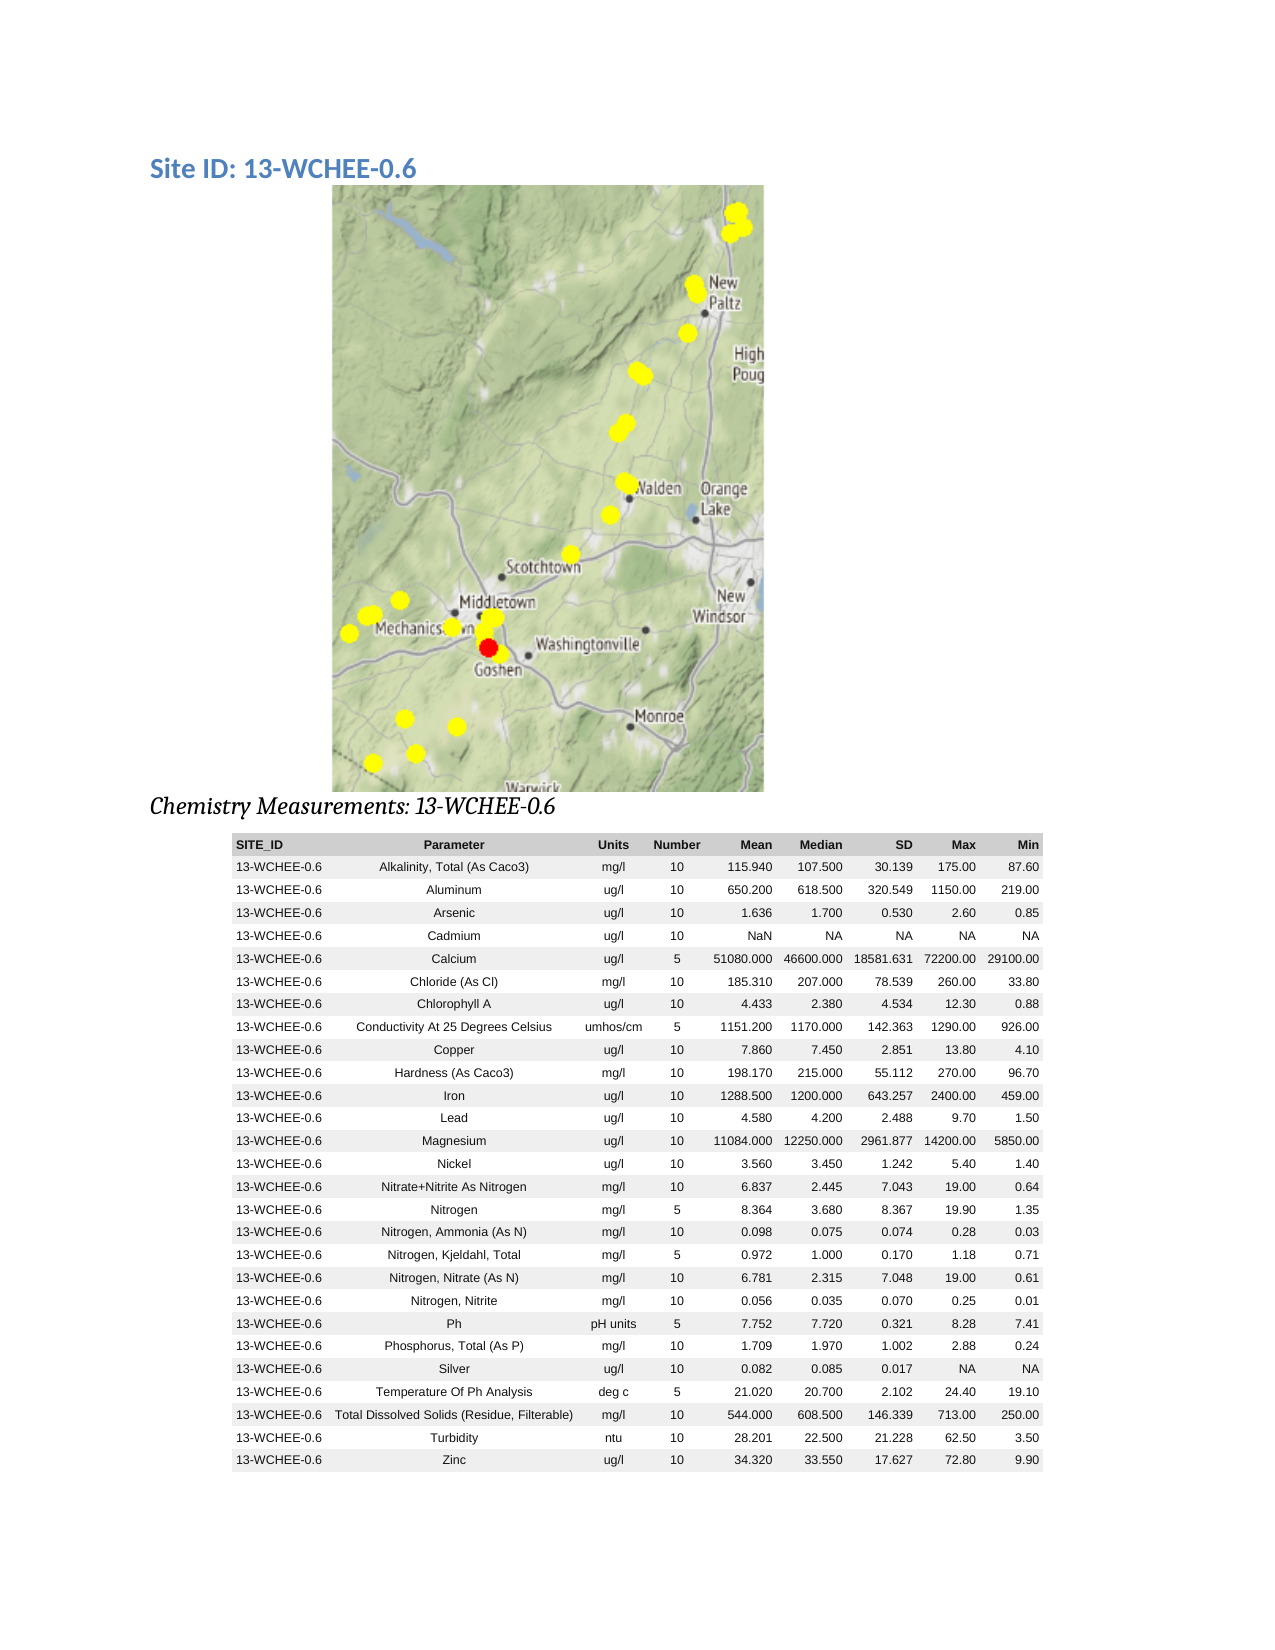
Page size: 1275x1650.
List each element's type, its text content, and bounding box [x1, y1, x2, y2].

table_cell 0.070 [847, 1289, 917, 1312]
table_cell 10 [648, 1061, 706, 1084]
table_cell ug/l [579, 993, 648, 1016]
table_cell 13-WCHEE-0.6 [232, 1107, 329, 1130]
table_cell ug/l [579, 1358, 648, 1381]
table_cell 1170.000 [776, 1016, 847, 1038]
table_cell NA [980, 1358, 1043, 1381]
table_cell 270.00 [917, 1061, 980, 1084]
table_cell 1150.00 [917, 879, 980, 902]
table_cell Silver [329, 1358, 579, 1381]
table_cell 0.056 [706, 1289, 776, 1312]
table_header Max [917, 833, 980, 856]
table_cell 12250.000 [776, 1130, 847, 1152]
table_cell 17.627 [847, 1449, 917, 1472]
table_cell 10 [648, 1039, 706, 1061]
table_cell ug/l [579, 1107, 648, 1130]
table_cell 0.098 [706, 1221, 776, 1244]
table_cell 0.074 [847, 1221, 917, 1244]
table_cell Ph [329, 1312, 579, 1335]
table_cell 3.50 [980, 1426, 1043, 1449]
table_cell 5.40 [917, 1153, 980, 1175]
table_cell deg c [579, 1381, 648, 1403]
table_cell 3.560 [706, 1153, 776, 1175]
table_cell mg/l [579, 1289, 648, 1312]
table_cell 1.709 [706, 1335, 776, 1358]
table_cell 13-WCHEE-0.6 [232, 1153, 329, 1175]
table_cell 107.500 [776, 856, 847, 879]
table_cell 10 [648, 1153, 706, 1175]
table_cell 13-WCHEE-0.6 [232, 1175, 329, 1198]
table_cell 146.339 [847, 1403, 917, 1426]
table_cell Aluminum [329, 879, 579, 902]
table_cell 8.367 [847, 1198, 917, 1221]
table_cell 13-WCHEE-0.6 [232, 1061, 329, 1084]
table_cell 21.020 [706, 1381, 776, 1403]
table_cell 13-WCHEE-0.6 [232, 1267, 329, 1289]
table_cell 8.28 [917, 1312, 980, 1335]
table_cell 5 [648, 947, 706, 970]
table_cell 0.64 [980, 1175, 1043, 1198]
table_cell 13-WCHEE-0.6 [232, 1198, 329, 1221]
table_cell NaN [706, 924, 776, 947]
table_cell 4.10 [980, 1039, 1043, 1061]
table_cell 7.048 [847, 1267, 917, 1289]
table_header Parameter [329, 833, 579, 856]
table_cell 2.488 [847, 1107, 917, 1130]
table_cell NA [980, 924, 1043, 947]
table_cell 142.363 [847, 1016, 917, 1038]
table_cell 10 [648, 1084, 706, 1107]
table_cell 10 [648, 856, 706, 879]
table_cell 0.321 [847, 1312, 917, 1335]
table_cell 713.00 [917, 1403, 980, 1426]
table_cell 544.000 [706, 1403, 776, 1426]
table_cell Arsenic [329, 902, 579, 924]
table_cell mg/l [579, 1175, 648, 1198]
table_cell 7.043 [847, 1175, 917, 1198]
table_cell 10 [648, 1358, 706, 1381]
table_cell 10 [648, 1449, 706, 1472]
table_cell 0.85 [980, 902, 1043, 924]
table_cell 0.075 [776, 1221, 847, 1244]
table_cell 9.70 [917, 1107, 980, 1130]
table_cell 1.700 [776, 902, 847, 924]
table_cell 0.085 [776, 1358, 847, 1381]
table_cell 13-WCHEE-0.6 [232, 879, 329, 902]
table_cell Calcium [329, 947, 579, 970]
table_cell 13-WCHEE-0.6 [232, 1312, 329, 1335]
table_cell 608.500 [776, 1403, 847, 1426]
table_cell 115.940 [706, 856, 776, 879]
table_cell 13-WCHEE-0.6 [232, 1084, 329, 1107]
table_cell 10 [648, 879, 706, 902]
table_cell 72200.00 [917, 947, 980, 970]
table_cell 29100.00 [980, 947, 1043, 970]
table_cell 33.80 [980, 970, 1043, 993]
table_cell mg/l [579, 1244, 648, 1267]
table_cell 8.364 [706, 1198, 776, 1221]
table_cell 10 [648, 970, 706, 993]
table_cell 10 [648, 993, 706, 1016]
table_cell Nitrogen, Nitrite [329, 1289, 579, 1312]
table_cell 4.433 [706, 993, 776, 1016]
table_cell 260.00 [917, 970, 980, 993]
table_header SITE_ID [232, 833, 329, 856]
table_cell Cadmium [329, 924, 579, 947]
table_cell 7.720 [776, 1312, 847, 1335]
table_cell 926.00 [980, 1016, 1043, 1038]
table_cell 10 [648, 1335, 706, 1358]
table_cell Lead [329, 1107, 579, 1130]
table_cell NA [847, 924, 917, 947]
table_cell 6.837 [706, 1175, 776, 1198]
table_cell 13-WCHEE-0.6 [232, 1449, 329, 1472]
table_cell NA [917, 924, 980, 947]
table_cell 13-WCHEE-0.6 [232, 1381, 329, 1403]
table_cell 19.10 [980, 1381, 1043, 1403]
table_cell 1.002 [847, 1335, 917, 1358]
table_cell 0.61 [980, 1267, 1043, 1289]
table_cell 10 [648, 1289, 706, 1312]
table_cell Conductivity At 25 Degrees Celsius [329, 1016, 579, 1038]
table_cell 13-WCHEE-0.6 [232, 1358, 329, 1381]
table_cell ug/l [579, 1084, 648, 1107]
text Chemistry Measurements: 13-WCHEE-0.6 [150, 792, 1125, 821]
table_cell 0.88 [980, 993, 1043, 1016]
table_cell 13-WCHEE-0.6 [232, 1403, 329, 1426]
table_cell 7.450 [776, 1039, 847, 1061]
table_cell 5 [648, 1198, 706, 1221]
table_cell 207.000 [776, 970, 847, 993]
table_cell 62.50 [917, 1426, 980, 1449]
table_cell 2.445 [776, 1175, 847, 1198]
table_cell ug/l [579, 1130, 648, 1152]
table_cell Zinc [329, 1449, 579, 1472]
table_cell 13.80 [917, 1039, 980, 1061]
table_cell 13-WCHEE-0.6 [232, 1289, 329, 1312]
table_cell 46600.000 [776, 947, 847, 970]
table_cell 5 [648, 1016, 706, 1038]
table_cell 6.781 [706, 1267, 776, 1289]
table_cell 13-WCHEE-0.6 [232, 924, 329, 947]
table_header Units [579, 833, 648, 856]
table_cell Nitrogen, Kjeldahl, Total [329, 1244, 579, 1267]
table_cell 1.50 [980, 1107, 1043, 1130]
table_cell 2.88 [917, 1335, 980, 1358]
table_cell 10 [648, 1403, 706, 1426]
table_cell 1.40 [980, 1153, 1043, 1175]
table_cell 2.851 [847, 1039, 917, 1061]
table_cell 18581.631 [847, 947, 917, 970]
table_cell 21.228 [847, 1426, 917, 1449]
table_header Median [776, 833, 847, 856]
table_cell NA [917, 1358, 980, 1381]
table_cell 0.25 [917, 1289, 980, 1312]
table_cell 4.580 [706, 1107, 776, 1130]
table_cell 13-WCHEE-0.6 [232, 856, 329, 879]
table_cell 10 [648, 1267, 706, 1289]
table_cell 13-WCHEE-0.6 [232, 1016, 329, 1038]
table_cell ug/l [579, 902, 648, 924]
table_header Number [648, 833, 706, 856]
table_cell 1200.000 [776, 1084, 847, 1107]
table_cell 13-WCHEE-0.6 [232, 902, 329, 924]
table_cell 1290.00 [917, 1016, 980, 1038]
table_cell 5 [648, 1312, 706, 1335]
table_cell mg/l [579, 1061, 648, 1084]
table_cell 250.00 [980, 1403, 1043, 1426]
table_cell 34.320 [706, 1449, 776, 1472]
table_cell 0.017 [847, 1358, 917, 1381]
table_cell Magnesium [329, 1130, 579, 1152]
table_cell ntu [579, 1426, 648, 1449]
table_cell 1288.500 [706, 1084, 776, 1107]
table_header SD [847, 833, 917, 856]
table_cell 2.380 [776, 993, 847, 1016]
table_cell Copper [329, 1039, 579, 1061]
table_cell Hardness (As Caco3) [329, 1061, 579, 1084]
table_cell Total Dissolved Solids (Residue, Filterable) [329, 1403, 579, 1426]
table_cell 1.970 [776, 1335, 847, 1358]
table_cell 13-WCHEE-0.6 [232, 1221, 329, 1244]
table_cell Nickel [329, 1153, 579, 1175]
table_cell 198.170 [706, 1061, 776, 1084]
table_cell mg/l [579, 1221, 648, 1244]
table_cell 10 [648, 1130, 706, 1152]
table_cell mg/l [579, 1267, 648, 1289]
table_cell 9.90 [980, 1449, 1043, 1472]
table_cell 2961.877 [847, 1130, 917, 1152]
table_cell 0.530 [847, 902, 917, 924]
table_cell 1.35 [980, 1198, 1043, 1221]
table_cell 24.40 [917, 1381, 980, 1403]
table_cell 13-WCHEE-0.6 [232, 993, 329, 1016]
table_cell 7.752 [706, 1312, 776, 1335]
table_cell 643.257 [847, 1084, 917, 1107]
table_cell 10 [648, 924, 706, 947]
table_cell Temperature Of Ph Analysis [329, 1381, 579, 1403]
table_cell 19.00 [917, 1175, 980, 1198]
table_cell Turbidity [329, 1426, 579, 1449]
table_cell 0.01 [980, 1289, 1043, 1312]
table_cell 72.80 [917, 1449, 980, 1472]
table_cell Nitrogen [329, 1198, 579, 1221]
table_cell Chlorophyll A [329, 993, 579, 1016]
table_cell 4.200 [776, 1107, 847, 1130]
table_cell ug/l [579, 1449, 648, 1472]
table_cell Nitrate+Nitrite As Nitrogen [329, 1175, 579, 1198]
table_cell 0.71 [980, 1244, 1043, 1267]
table_cell 13-WCHEE-0.6 [232, 947, 329, 970]
table_cell 19.90 [917, 1198, 980, 1221]
table_cell 0.28 [917, 1221, 980, 1244]
table_cell ug/l [579, 924, 648, 947]
table_cell 0.03 [980, 1221, 1043, 1244]
table_cell 1151.200 [706, 1016, 776, 1038]
table_cell 78.539 [847, 970, 917, 993]
table_cell 28.201 [706, 1426, 776, 1449]
table_cell mg/l [579, 1403, 648, 1426]
table_cell 2.60 [917, 902, 980, 924]
table_cell 175.00 [917, 856, 980, 879]
table_cell 13-WCHEE-0.6 [232, 970, 329, 993]
table_cell 10 [648, 1175, 706, 1198]
table_cell mg/l [579, 970, 648, 993]
table_cell 320.549 [847, 879, 917, 902]
table_cell 7.41 [980, 1312, 1043, 1335]
table_cell ug/l [579, 1153, 648, 1175]
table_cell Alkalinity, Total (As Caco3) [329, 856, 579, 879]
table_cell 33.550 [776, 1449, 847, 1472]
table_cell 13-WCHEE-0.6 [232, 1426, 329, 1449]
table_cell 13-WCHEE-0.6 [232, 1244, 329, 1267]
table_cell 19.00 [917, 1267, 980, 1289]
table_cell 4.534 [847, 993, 917, 1016]
table_cell 1.18 [917, 1244, 980, 1267]
table_cell 13-WCHEE-0.6 [232, 1335, 329, 1358]
table_cell 11084.000 [706, 1130, 776, 1152]
table_cell 3.680 [776, 1198, 847, 1221]
table_cell ug/l [579, 1039, 648, 1061]
table_cell 650.200 [706, 879, 776, 902]
table_cell 5 [648, 1381, 706, 1403]
table_cell Nitrogen, Ammonia (As N) [329, 1221, 579, 1244]
table_cell 22.500 [776, 1426, 847, 1449]
table_cell 2400.00 [917, 1084, 980, 1107]
table_cell mg/l [579, 1335, 648, 1358]
table_cell 13-WCHEE-0.6 [232, 1039, 329, 1061]
table_cell 3.450 [776, 1153, 847, 1175]
table_cell mg/l [579, 856, 648, 879]
table_cell 12.30 [917, 993, 980, 1016]
table_cell 1.000 [776, 1244, 847, 1267]
table_header Mean [706, 833, 776, 856]
table_cell ug/l [579, 947, 648, 970]
table_cell 0.035 [776, 1289, 847, 1312]
table_cell 10 [648, 902, 706, 924]
picture [168, 185, 927, 792]
table_cell 0.082 [706, 1358, 776, 1381]
table_cell pH units [579, 1312, 648, 1335]
table_cell 1.636 [706, 902, 776, 924]
table_cell 10 [648, 1221, 706, 1244]
table_cell 87.60 [980, 856, 1043, 879]
table_cell 5850.00 [980, 1130, 1043, 1152]
table_cell 13-WCHEE-0.6 [232, 1130, 329, 1152]
table_cell 5 [648, 1244, 706, 1267]
table_cell 10 [648, 1426, 706, 1449]
table_cell 30.139 [847, 856, 917, 879]
table_cell 55.112 [847, 1061, 917, 1084]
table_cell 618.500 [776, 879, 847, 902]
table_cell 14200.00 [917, 1130, 980, 1152]
table_cell umhos/cm [579, 1016, 648, 1038]
table_cell Phosphorus, Total (As P) [329, 1335, 579, 1358]
table_cell ug/l [579, 879, 648, 902]
table_cell 2.102 [847, 1381, 917, 1403]
table_cell Chloride (As Cl) [329, 970, 579, 993]
table_cell 10 [648, 1107, 706, 1130]
table_cell 1.242 [847, 1153, 917, 1175]
table_cell 185.310 [706, 970, 776, 993]
table_cell 0.170 [847, 1244, 917, 1267]
table_cell mg/l [579, 1198, 648, 1221]
table_cell 7.860 [706, 1039, 776, 1061]
table_cell 0.972 [706, 1244, 776, 1267]
table_cell Nitrogen, Nitrate (As N) [329, 1267, 579, 1289]
table_cell 0.24 [980, 1335, 1043, 1358]
table_cell 459.00 [980, 1084, 1043, 1107]
table_cell 215.000 [776, 1061, 847, 1084]
table_header Min [980, 833, 1043, 856]
table_cell NA [776, 924, 847, 947]
table_cell 2.315 [776, 1267, 847, 1289]
table_cell 96.70 [980, 1061, 1043, 1084]
table_cell 20.700 [776, 1381, 847, 1403]
table_cell 51080.000 [706, 947, 776, 970]
table_cell Iron [329, 1084, 579, 1107]
table_cell 219.00 [980, 879, 1043, 902]
